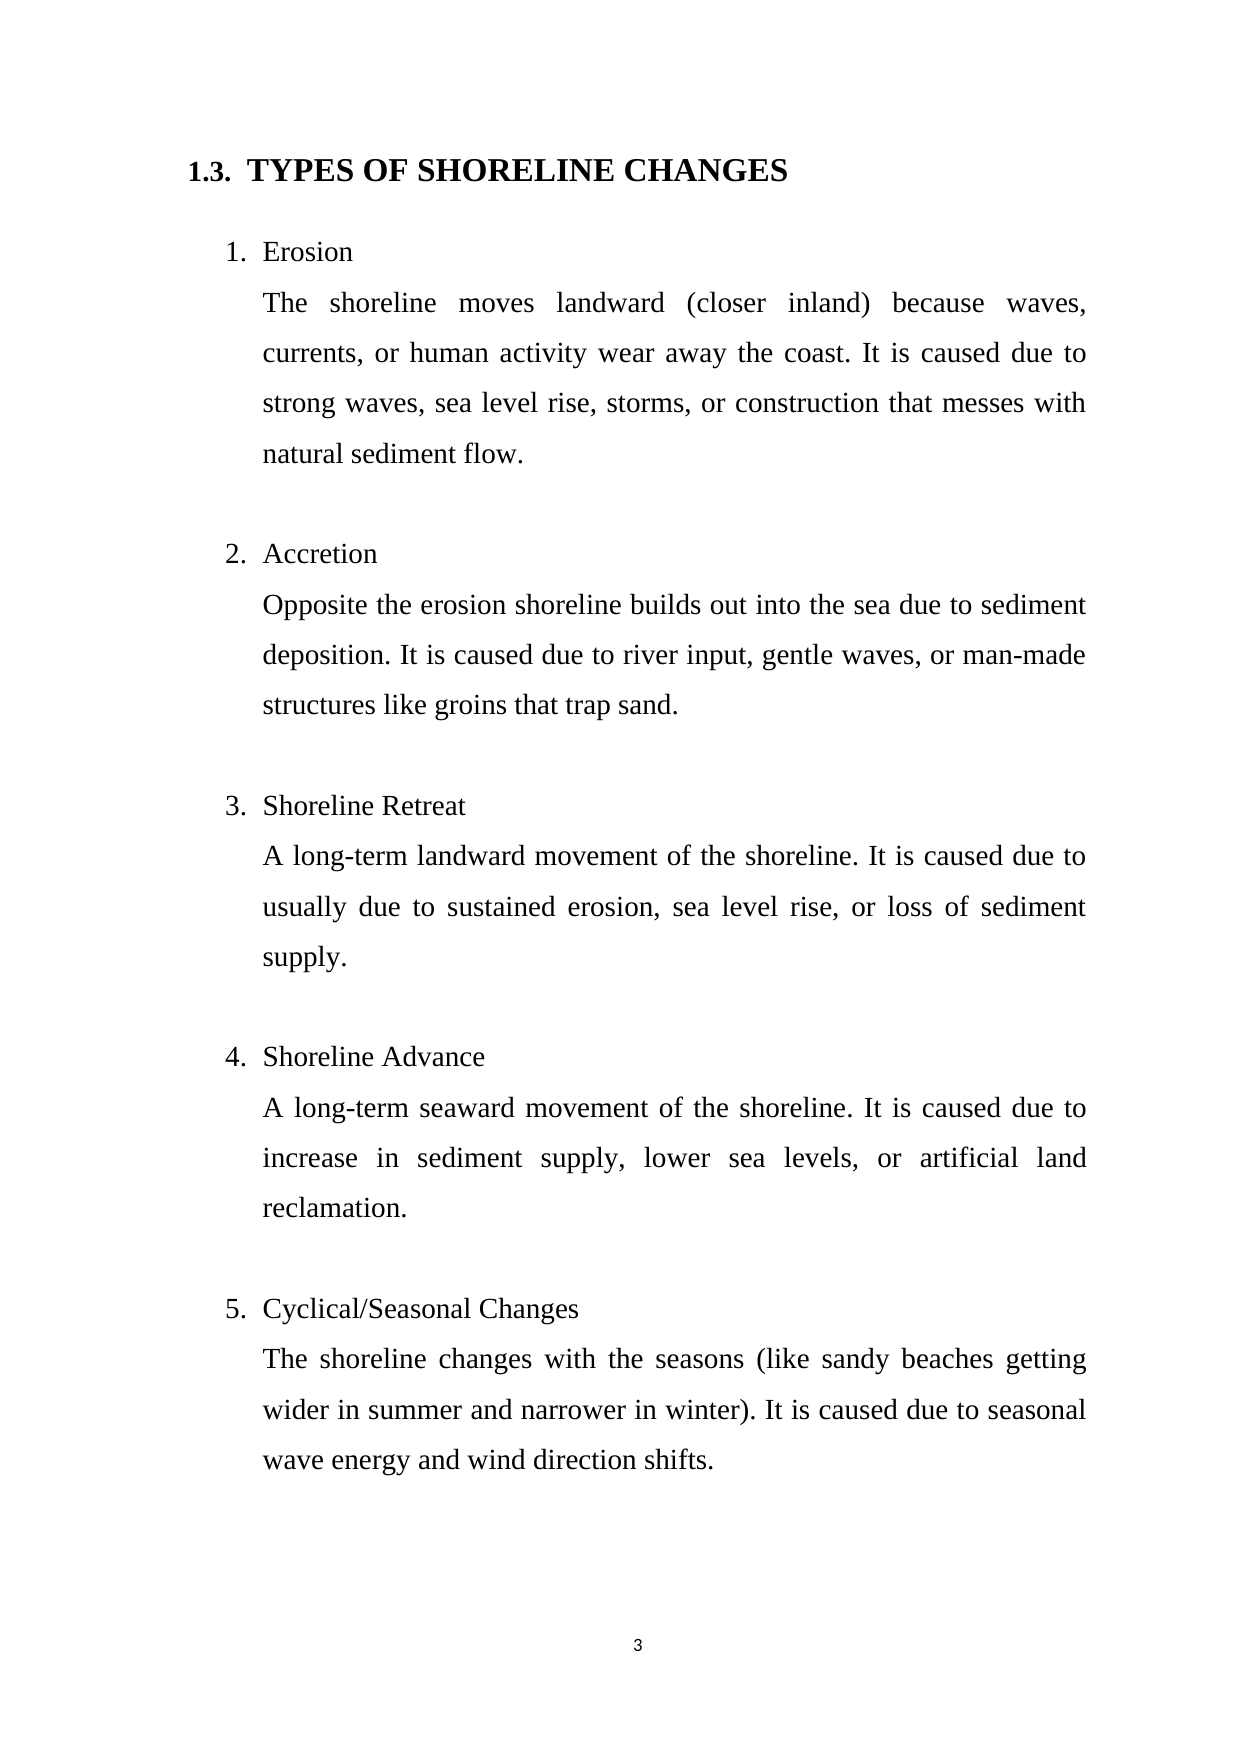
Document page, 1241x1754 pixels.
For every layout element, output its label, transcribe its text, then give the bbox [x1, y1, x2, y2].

list Cyclical/Seasonal Changes [225, 1291, 1087, 1325]
text The shoreline changes with the seasons (like sandy beaches getting wider in summer and narrower in winter). It is caused due to seasonal wave energy and wind direction shifts. [262, 1341, 1087, 1476]
text Opposite the erosion shoreline builds out into the sea due to sediment deposition. It is caused due to river input, gentle waves, or man-made structures like groins that trap sand. [262, 587, 1087, 721]
list Erosion [225, 234, 1087, 268]
list Shoreline Retreat [225, 788, 1087, 822]
text A long-term landward movement of the shoreline. It is caused due to usually due to sustained erosion, sea level rise, or loss of sediment supply. [262, 838, 1087, 972]
text The shoreline moves landward (closer inland) because waves, currents, or human activity wear away the coast. It is caused due to strong waves, sea level rise, storms, or construction that messes with natural sediment flow. [262, 285, 1087, 469]
list Accretion [225, 536, 1087, 570]
list Shoreline Advance [225, 1039, 1087, 1073]
subtitle TYPES OF SHORELINE CHANGES [187, 150, 1087, 188]
text A long-term seaward movement of the shoreline. It is caused due to increase in sediment supply, lower sea levels, or artificial land reclamation. [262, 1090, 1087, 1224]
